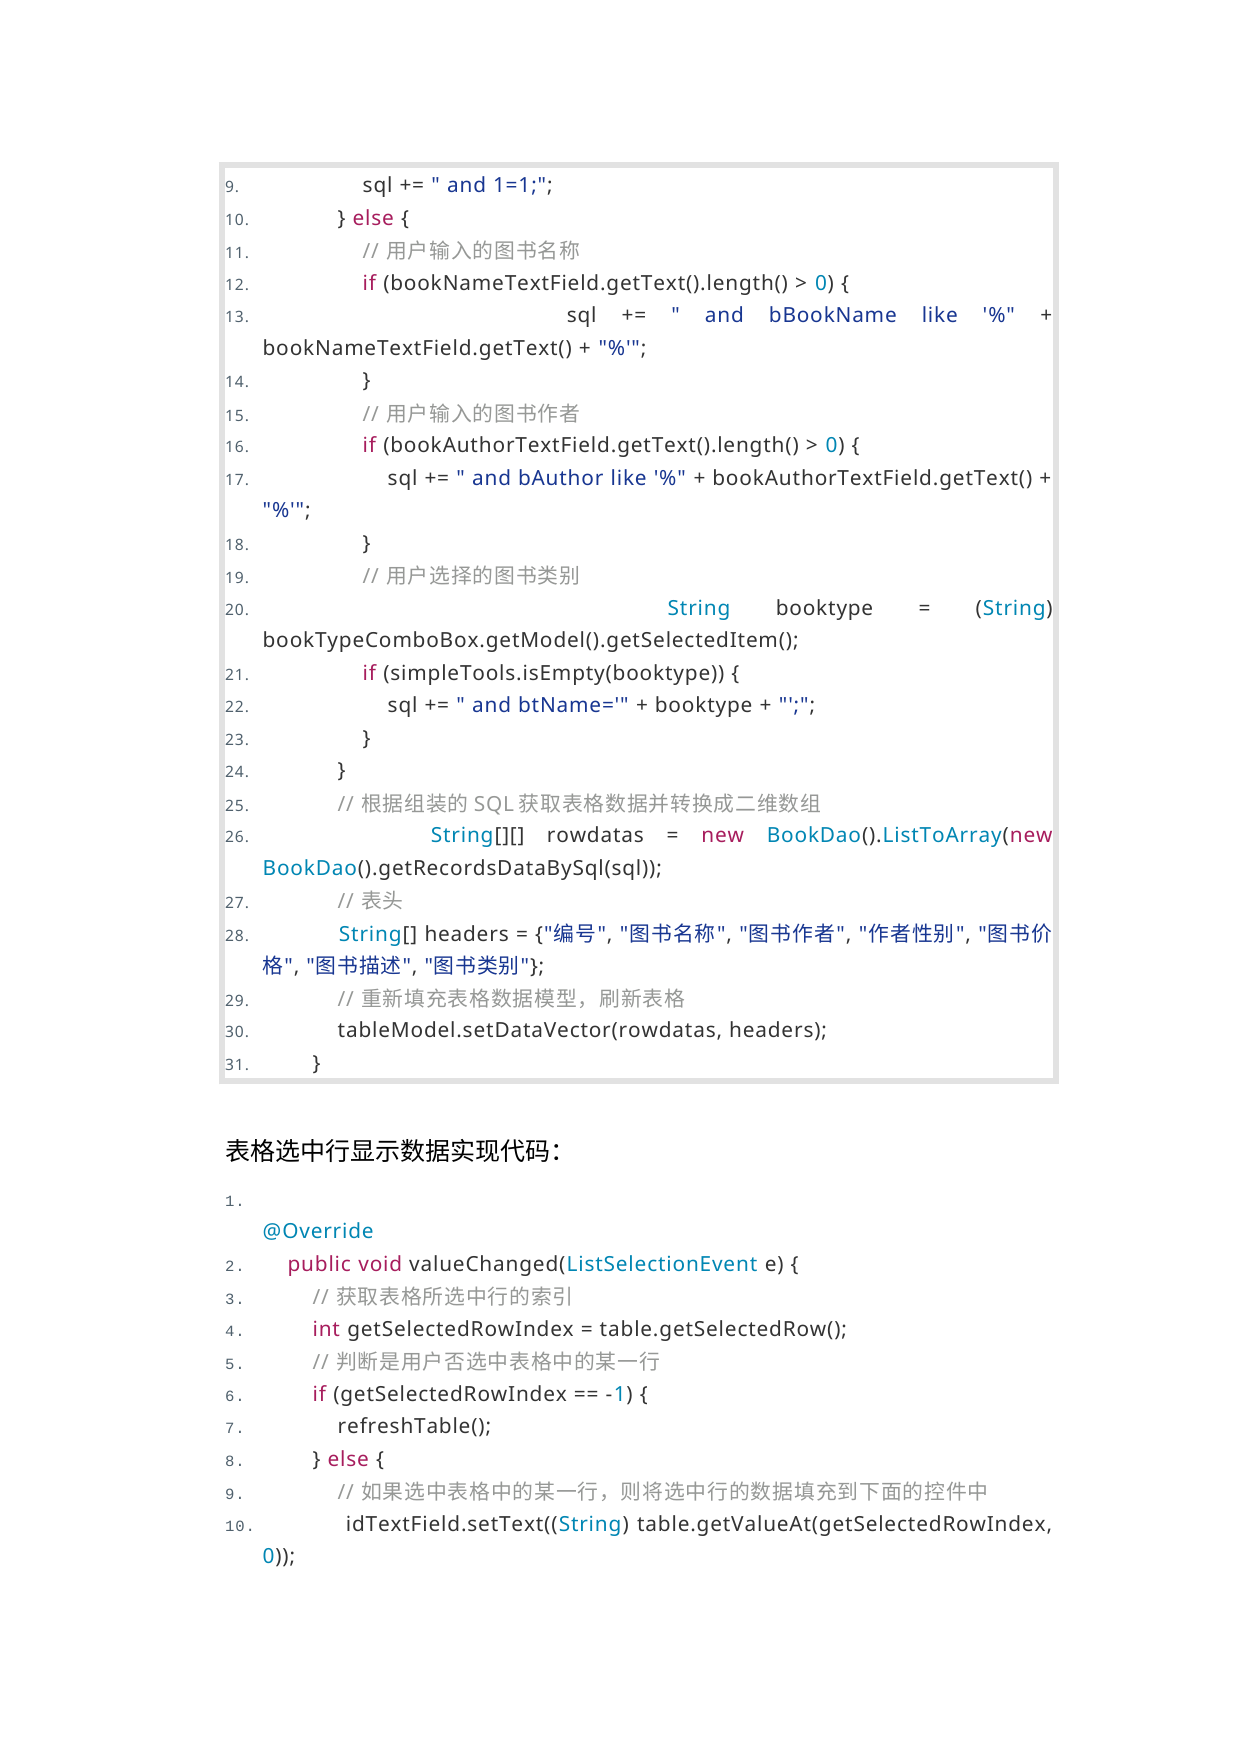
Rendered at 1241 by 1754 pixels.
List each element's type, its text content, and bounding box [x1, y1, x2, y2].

list idTextField.setText((String) table.getValueAt(getSelectedRowIndex, 0)); [225, 1507, 1053, 1572]
list // 如果选中表格中的某一行，则将选中行的数据填充到下面的控件中 [225, 1474, 1053, 1507]
list String[] headers = {"编号", "图书名称", "图书作者", "作者性别", "图书价格", "图书描述", "图书类别"}; [225, 909, 1053, 974]
list if (simpleTools.isEmpty(booktype)) { [225, 649, 1053, 682]
list } [225, 357, 1053, 389]
list sql += " and bBookName like '%" + bookNameTextField.getText() + "%'"; [225, 292, 1053, 357]
list // 判断是用户否选中表格中的某一行 [225, 1344, 1053, 1377]
list // 重新填充表格数据模型，刷新表格 [225, 974, 1053, 1007]
list // 根据组装的SQL获取表格数据并转换成二维数组 [225, 779, 1053, 812]
list if (getSelectedRowIndex == -1) { [225, 1377, 1053, 1409]
list // 用户选择的图书类别 [225, 552, 1053, 584]
list @Override [225, 1182, 1053, 1247]
list // 获取表格所选中行的索引 [225, 1279, 1053, 1312]
list String booktype = (String) bookTypeComboBox.getModel().getSelectedItem(); [225, 584, 1053, 649]
list // 用户输入的图书作者 [225, 389, 1053, 422]
list if (bookAuthorTextField.getText().length() > 0) { [225, 422, 1053, 454]
list tableModel.setDataVector(rowdatas, headers); [225, 1007, 1053, 1039]
list sql += " and 1=1;"; [225, 168, 1053, 194]
list } [225, 1039, 1053, 1078]
list } [225, 519, 1053, 552]
list } [225, 714, 1053, 747]
list 表格选中行显示数据实现代码： [225, 1117, 1053, 1182]
list } [225, 747, 1053, 779]
list } else { [225, 194, 1053, 227]
list String[][] rowdatas = new BookDao().ListToArray(new BookDao().getRecordsDataBySql(sql)); [225, 812, 1053, 877]
list if (bookNameTextField.getText().length() > 0) { [225, 259, 1053, 292]
list int getSelectedRowIndex = table.getSelectedRow(); [225, 1312, 1053, 1344]
list public void valueChanged(ListSelectionEvent e) { [225, 1247, 1053, 1279]
list sql += " and btName='" + booktype + "';"; [225, 682, 1053, 714]
list refreshTable(); [225, 1409, 1053, 1442]
list sql += " and bAuthor like '%" + bookAuthorTextField.getText() + "%'"; [225, 454, 1053, 519]
list // 用户输入的图书名称 [225, 227, 1053, 259]
list // 表头 [225, 877, 1053, 909]
list } else { [225, 1442, 1053, 1474]
